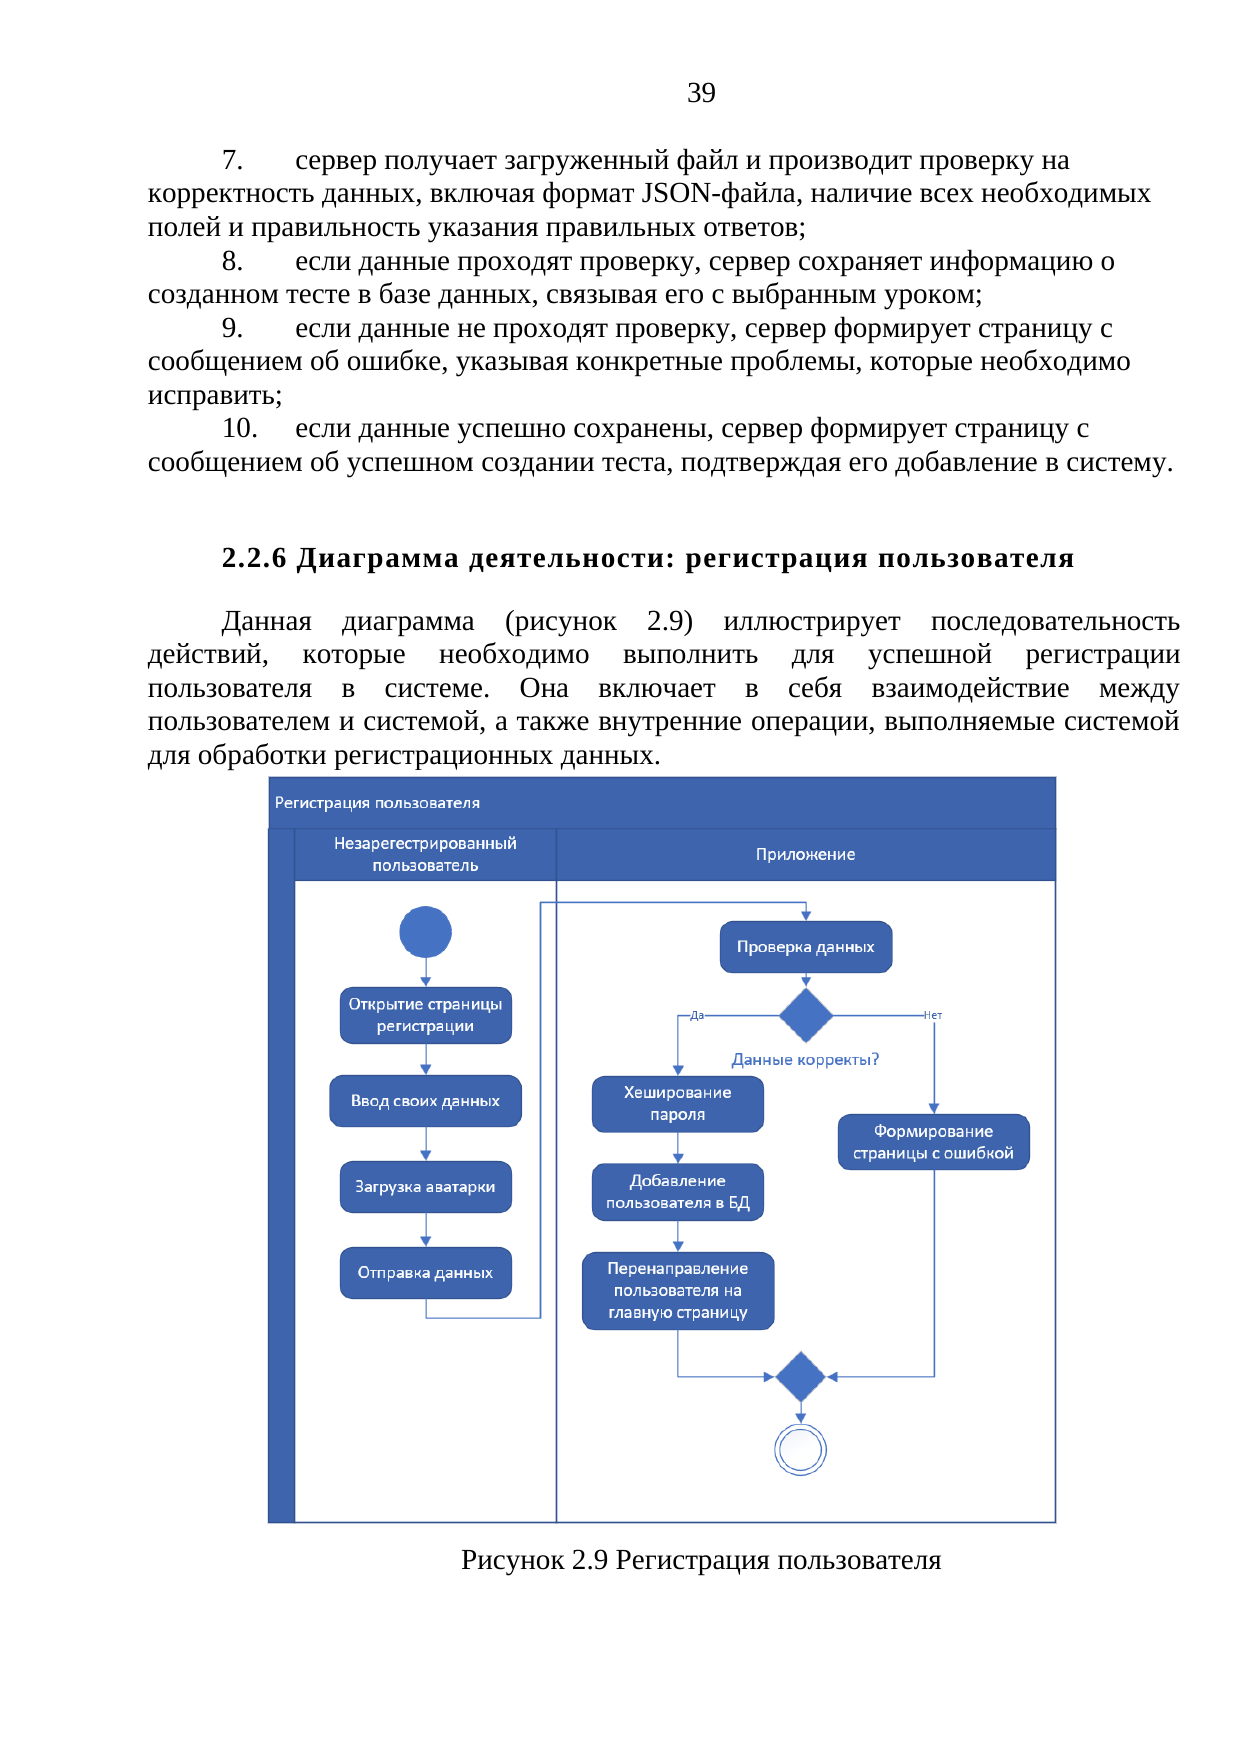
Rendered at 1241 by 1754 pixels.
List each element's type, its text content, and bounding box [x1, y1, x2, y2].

list Рисунок 2.9 Регистрация пользователя [222, 1542, 1181, 1575]
picture [260, 770, 1069, 1542]
list если данные проходят проверку, сервер сохраняет информацию о созданном тесте в базе данных, связывая его с выбранным уроком; [148, 243, 1181, 310]
list если данные не проходят проверку, сервер формирует страницу с сообщением об ошибке, указывая конкретные проблемы, которые необходимо исправить; [148, 310, 1181, 410]
list если данные успешно сохранены, сервер формирует страницу с сообщением об успешном создании теста, подтверждая его добавление в систему. [148, 410, 1181, 477]
list сервер получает загруженный файл и производит проверку на корректность данных, включая формат JSON-файла, наличие всех необходимых полей и правильность указания правильных ответов; [148, 142, 1181, 243]
text Данная диаграмма (рисунок 2.9) иллюстрирует последовательность действий, которые необходимо выполнить для успешной регистрации пользователя в системе. Она включает в себя взаимодействие между пользователем и системой, а также внутренние операции, выполняемые системой для обработки регистрационных данных. [148, 603, 1181, 771]
subtitle 2.2.6 Диаграмма деятельности: регистрация пользователя [148, 540, 1181, 574]
